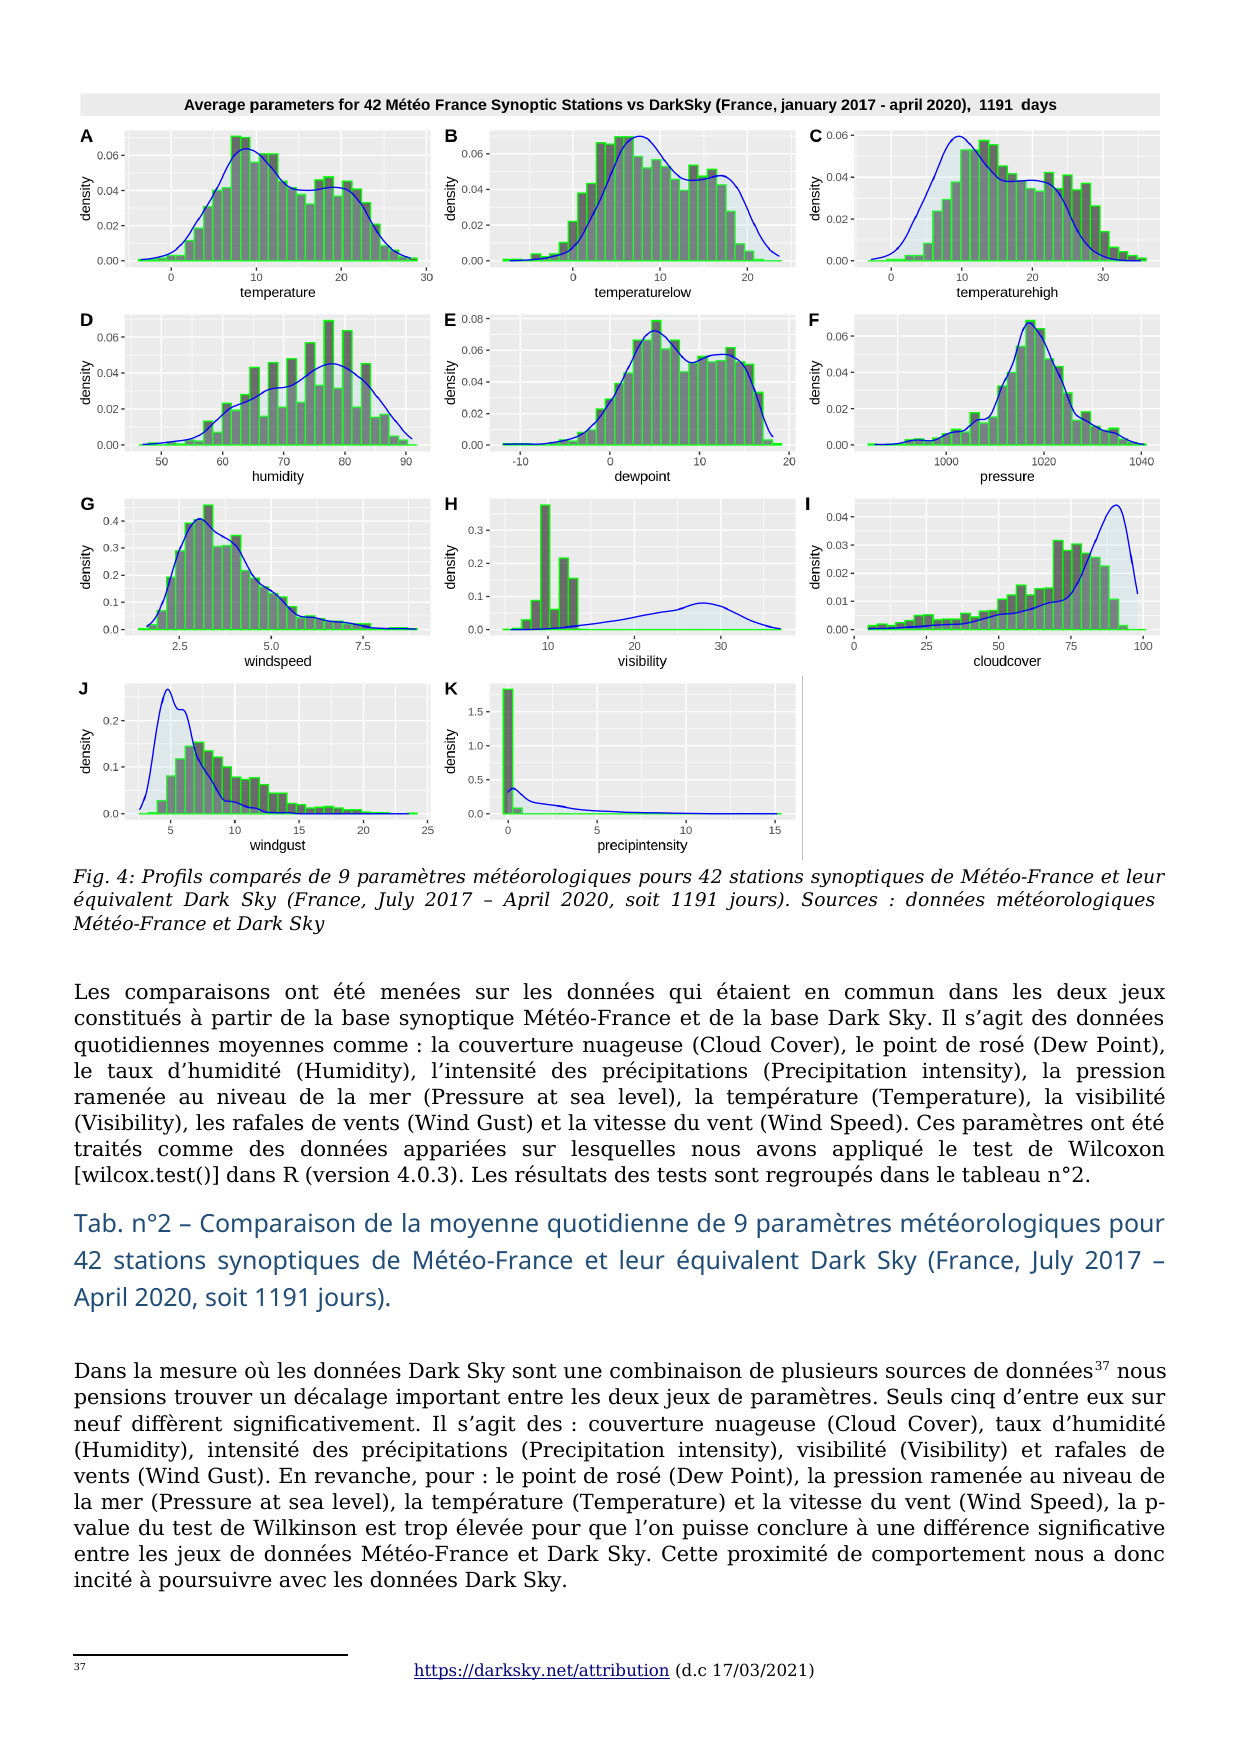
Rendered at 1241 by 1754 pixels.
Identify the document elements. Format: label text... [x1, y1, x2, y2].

text Les comparaisons ont été menées sur les données qui étaient en commun dans les deux jeux constitués à partir de la base synoptique Météo-France et de la base Dark Sky. Il s’agit des données quotidiennes moyennes comme : la couverture nuageuse (Cloud Cover), le point de rosé (Dew Point), le taux d’humidité (Humidity), l’intensité des précipitations (Precipitation intensity), la pression ramenée au niveau de la mer (Pressure at sea level), la température (Temperature), la visibilité (Visibility), les rafales de vents (Wind Gust) et la vitesse du vent (Wind Speed). Ces paramètres ont été traités comme des données appariées sur lesquelles nous avons appliqué le test de Wilcoxon [wilcox.test()] dans R (version 4.0.3). Les résultats des tests sont regroupés dans le tableau n°2. [73, 980, 1167, 1188]
subtitle Tab. n°2 – Comparaison de la moyenne quotidienne de 9 paramètres météorologiques pour 42 stations synoptiques de Météo-France et leur équivalent Dark Sky (France, July 2017 – April 2020, soit 1191 jours). [73, 1206, 1167, 1314]
picture [73, 86, 1167, 860]
text Dans la mesure où les données Dark Sky sont une combinaison de plusieurs sources de données nous pensions trouver un décalage important entre les deux jeux de paramètres. Seuls cinq d’entre eux sur neuf diffèrent significativement. Il s’agit des : couverture nuageuse (Cloud Cover), taux d’humidité (Humidity), intensité des précipitations (Precipitation intensity), visibilité (Visibility) et rafales de vents (Wind Gust). En revanche, pour : le point de rosé (Dew Point), la pression ramenée au niveau de la mer (Pressure at sea level), la température (Temperature) et la vitesse du vent (Wind Speed), la p-value du test de Wilkinson est trop élevée pour que l’on puisse conclure à une différence significative entre les jeux de données Météo-France et Dark Sky. Cette proximité de comportement nous a donc incité à poursuivre avec les données Dark Sky. [73, 1359, 1167, 1593]
